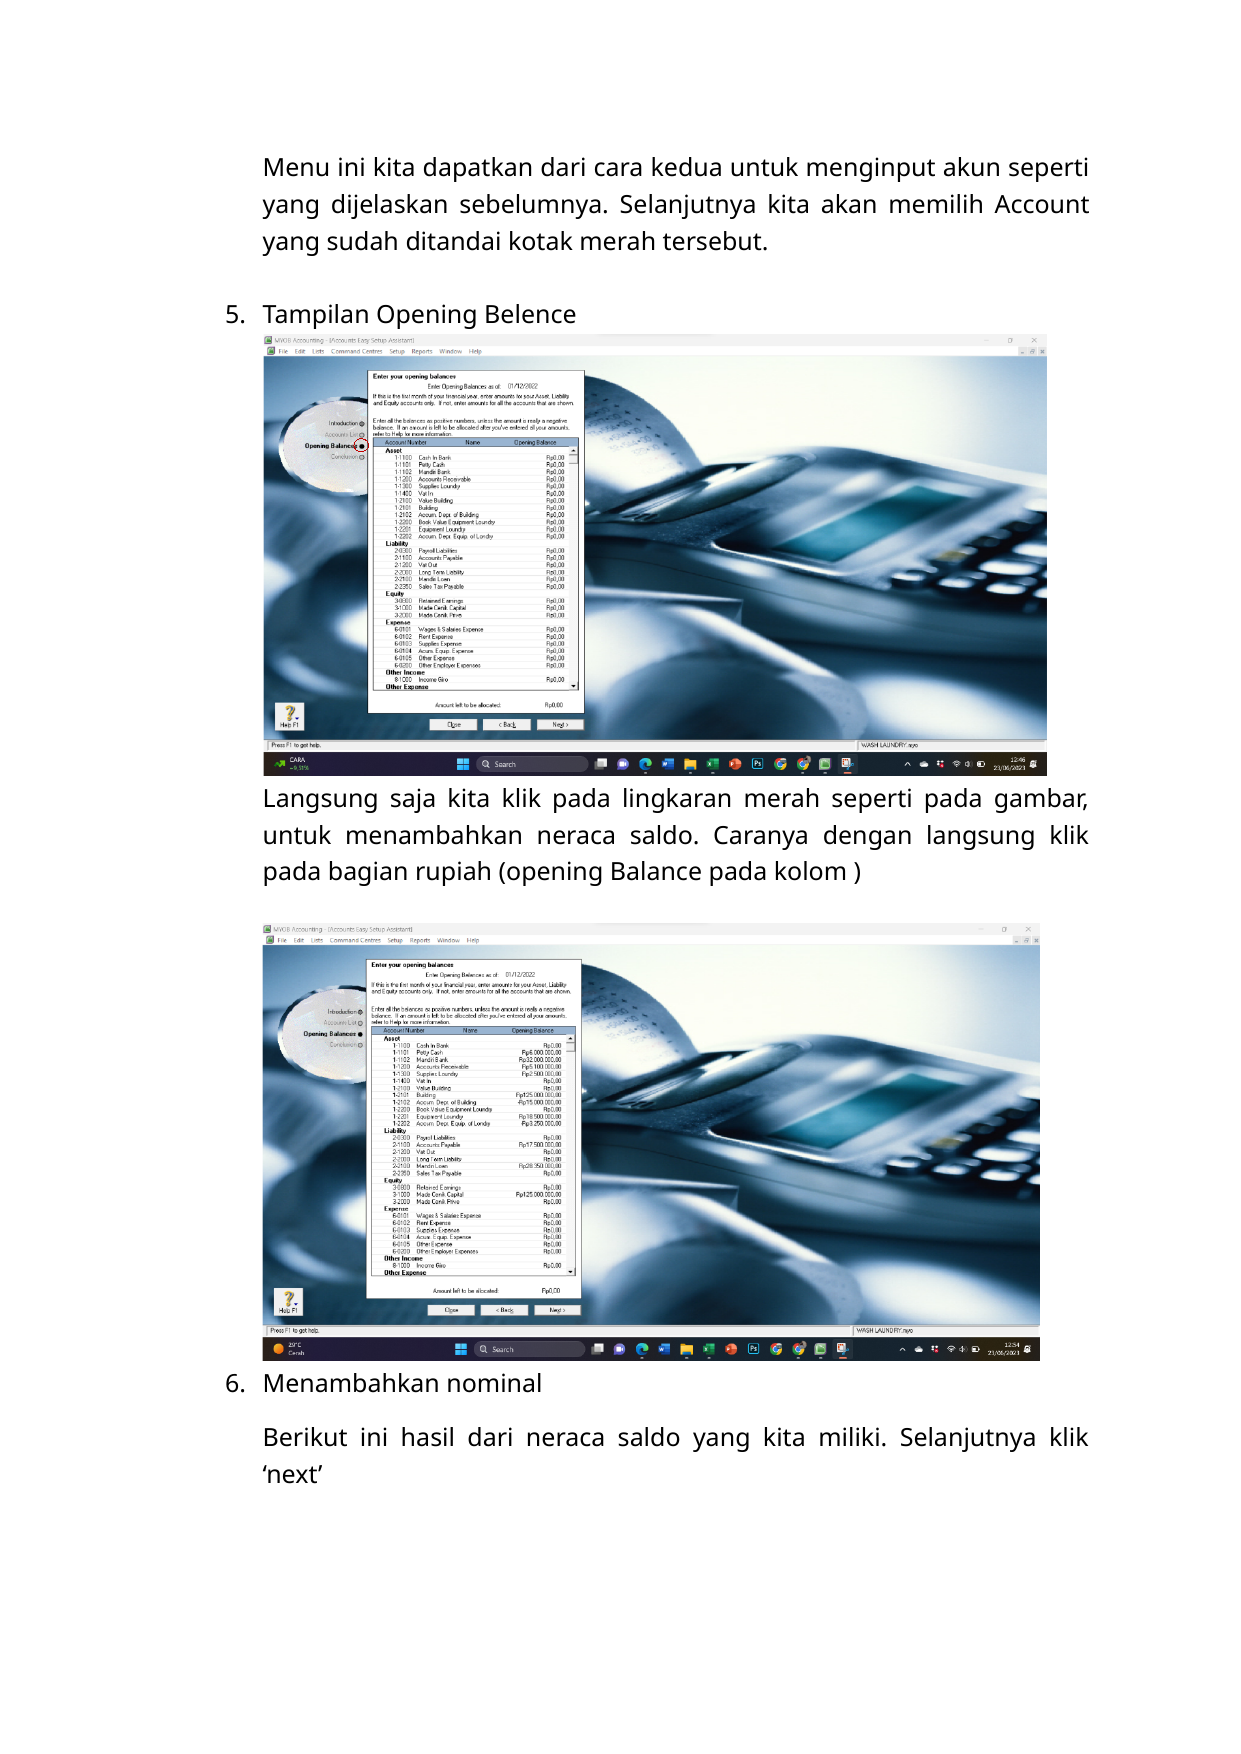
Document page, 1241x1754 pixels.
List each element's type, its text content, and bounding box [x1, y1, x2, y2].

list Menu ini kita dapatkan dari cara kedua untuk menginput akun seperti yang dijelaskan sebelumnya. Selanjutnya kita akan memilih Account yang sudah ditandai kotak merah tersebut. [262, 150, 1090, 258]
text Berikut ini hasil dari neraca saldo yang kita miliki. Selanjutnya klik ‘next’ [262, 1419, 1090, 1490]
list Tampilan Opening Belence [225, 297, 1090, 331]
picture [262, 923, 1040, 1361]
picture [263, 334, 1047, 776]
